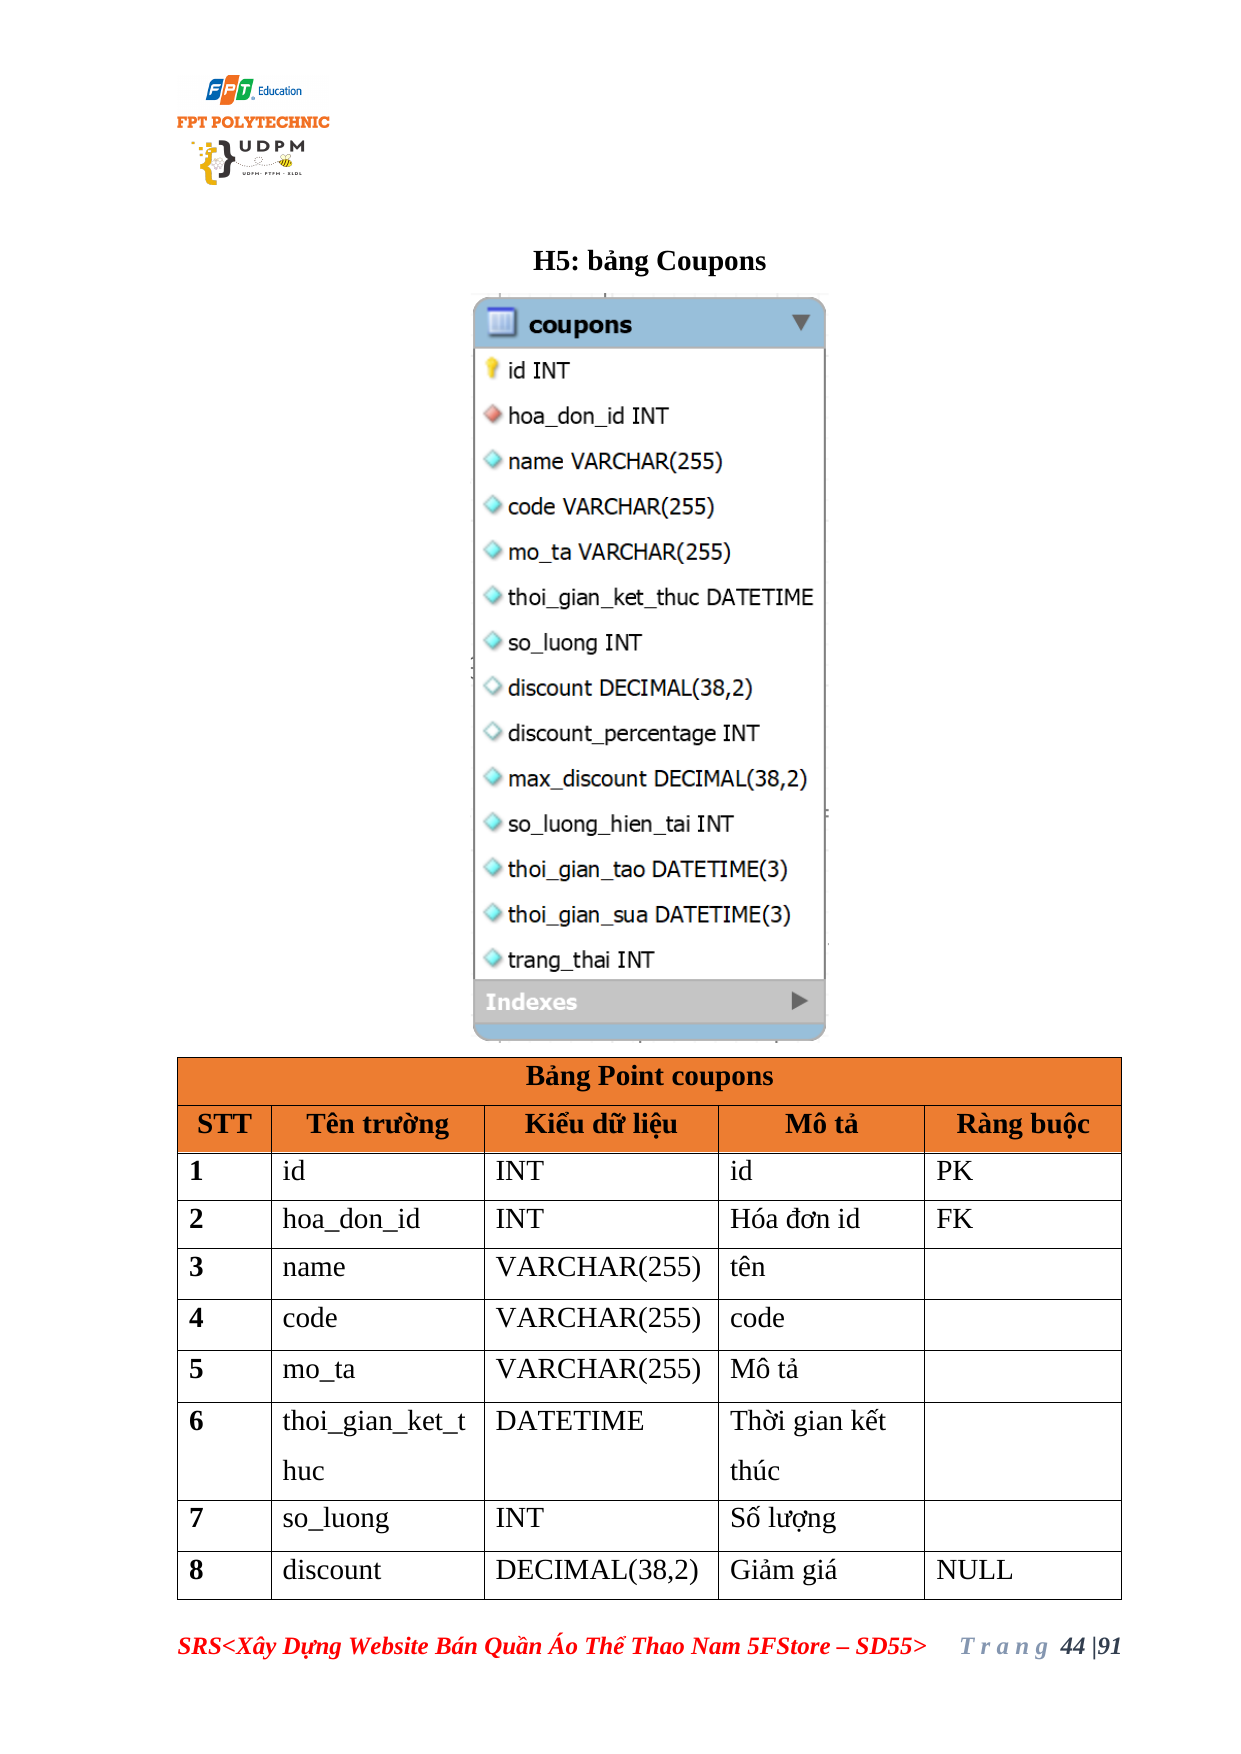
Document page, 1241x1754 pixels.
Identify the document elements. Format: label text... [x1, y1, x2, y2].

table_cell 4 [178, 1300, 271, 1350]
table_cell 8 [178, 1552, 271, 1598]
table_cell Hóa đơn id [719, 1201, 924, 1248]
table_cell STT [178, 1106, 271, 1152]
table_cell mo_ta [272, 1351, 484, 1402]
table_cell id [272, 1154, 484, 1200]
table_cell VARCHAR(255) [485, 1351, 718, 1402]
table_cell [925, 1501, 1121, 1551]
table_cell [925, 1300, 1121, 1350]
table_cell Mô tả [719, 1106, 924, 1152]
table_cell Kiểu dữ liệu [485, 1106, 718, 1152]
table_cell 6 [178, 1403, 271, 1499]
table_cell [925, 1351, 1121, 1402]
table_cell [925, 1249, 1121, 1299]
text H5: bảng Coupons [177, 243, 1122, 276]
table_cell 7 [178, 1501, 271, 1551]
table_cell INT [485, 1501, 718, 1551]
table_cell DATETIME [485, 1403, 718, 1499]
table_cell code [719, 1300, 924, 1350]
table_cell INT [485, 1154, 718, 1200]
table_cell 5 [178, 1351, 271, 1402]
table_cell 3 [178, 1249, 271, 1299]
table_cell hoa_don_id [272, 1201, 484, 1248]
table_cell tên [719, 1249, 924, 1299]
table_cell Thời gian kết thúc [719, 1403, 924, 1499]
table_cell discount [272, 1552, 484, 1598]
table_cell code [272, 1300, 484, 1350]
table_cell id [719, 1154, 924, 1200]
table_cell Ràng buộc [925, 1106, 1121, 1152]
table_cell NULL [925, 1552, 1121, 1598]
table_cell Tên trường [272, 1106, 484, 1152]
picture [177, 75, 330, 128]
table_cell 2 [178, 1201, 271, 1248]
table_cell name [272, 1249, 484, 1299]
table_cell VARCHAR(255) [485, 1249, 718, 1299]
table_cell Giảm giá [719, 1552, 924, 1598]
table_cell thoi_gian_ket_thuc [272, 1403, 484, 1499]
table_cell FK [925, 1201, 1121, 1248]
picture [470, 293, 829, 1043]
table_cell VARCHAR(255) [485, 1300, 718, 1350]
table_cell DECIMAL(38,2) [485, 1552, 718, 1598]
table_cell INT [485, 1201, 718, 1248]
table_cell Mô tả [719, 1351, 924, 1402]
table_cell so_luong [272, 1501, 484, 1551]
table_cell 1 [178, 1154, 271, 1200]
table_cell PK [925, 1154, 1121, 1200]
table_cell [925, 1403, 1121, 1499]
picture [177, 129, 335, 196]
table_header Bảng Point coupons [178, 1058, 1121, 1105]
table_cell Số lượng [719, 1501, 924, 1551]
